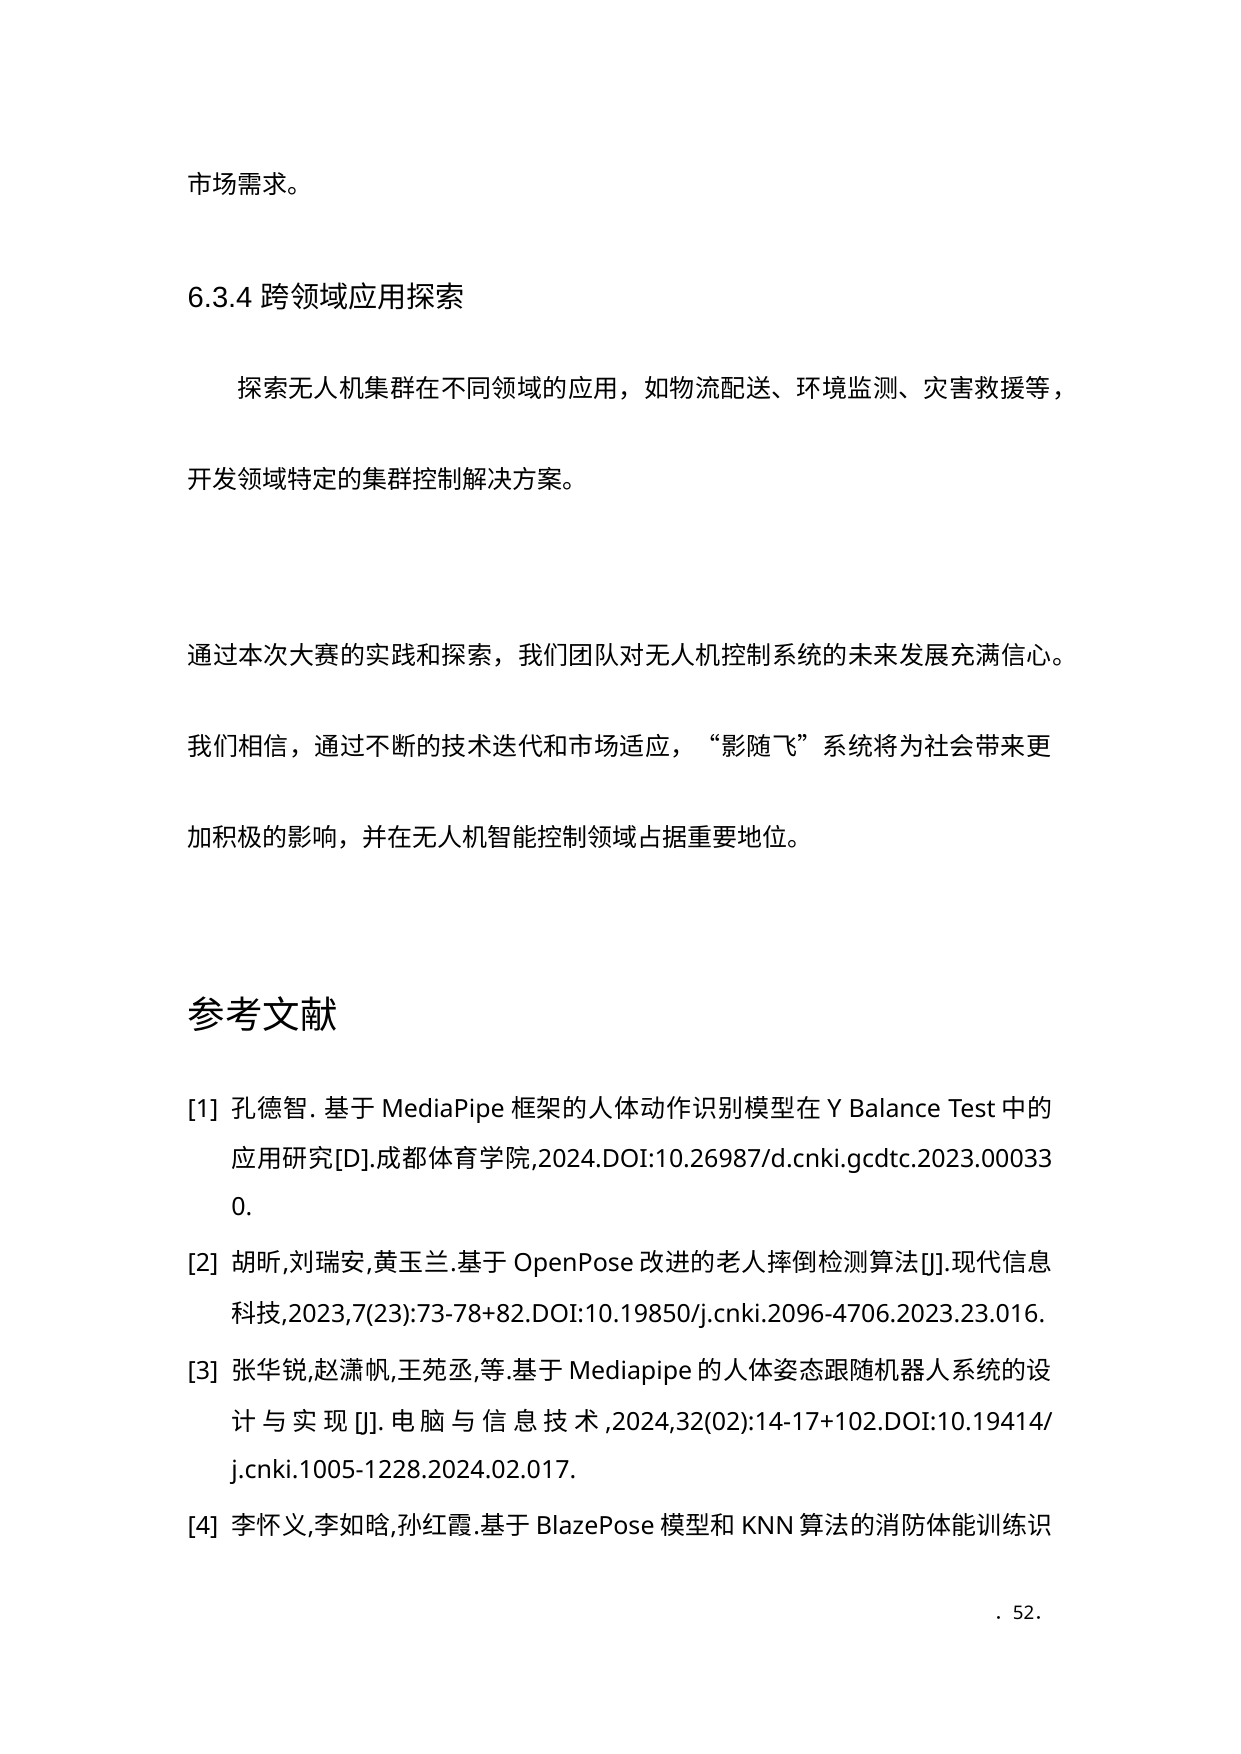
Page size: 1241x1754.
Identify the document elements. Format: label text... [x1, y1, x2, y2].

subtitle 跨领域应用探索 [187, 262, 1053, 327]
list 孔德智. 基于MediaPipe框架的人体动作识别模型在Y Balance Test中的应用研究[D].成都体育学院,2024.DOI:10.26987/d.cnki.gcdtc.2023.000330. [187, 1088, 1053, 1223]
list 胡昕,刘瑞安,黄玉兰.基于OpenPose改进的老人摔倒检测算法[J].现代信息科技,2023,7(23):73-78+82.DOI:10.19850/j.cnki.2096-4706.2023.23.016. [187, 1243, 1053, 1330]
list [187, 1505, 1053, 1542]
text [187, 150, 1053, 215]
list 张华锐,赵潇帆,王苑丞,等.基于Mediapipe的人体姿态跟随机器人系统的设计与实现[J].电脑与信息技术,2024,32(02):14-17+102.DOI:10.19414/j.cnki.1005-1228.2024.02.017. [187, 1351, 1053, 1485]
text 通过本次大赛的实践和探索，我们团队对无人机控制系统的未来发展充满信心。我们相信，通过不断的技术迭代和市场适应，“影随飞”系统将为社会带来更加积极的影响，并在无人机智能控制领域占据重要地位。 [187, 621, 1053, 868]
subtitle 参考文献 [187, 980, 1053, 1045]
text 探索无人机集群在不同领域的应用，如物流配送、环境监测、灾害救援等，开发领域特定的集群控制解决方案。 [187, 354, 1053, 511]
